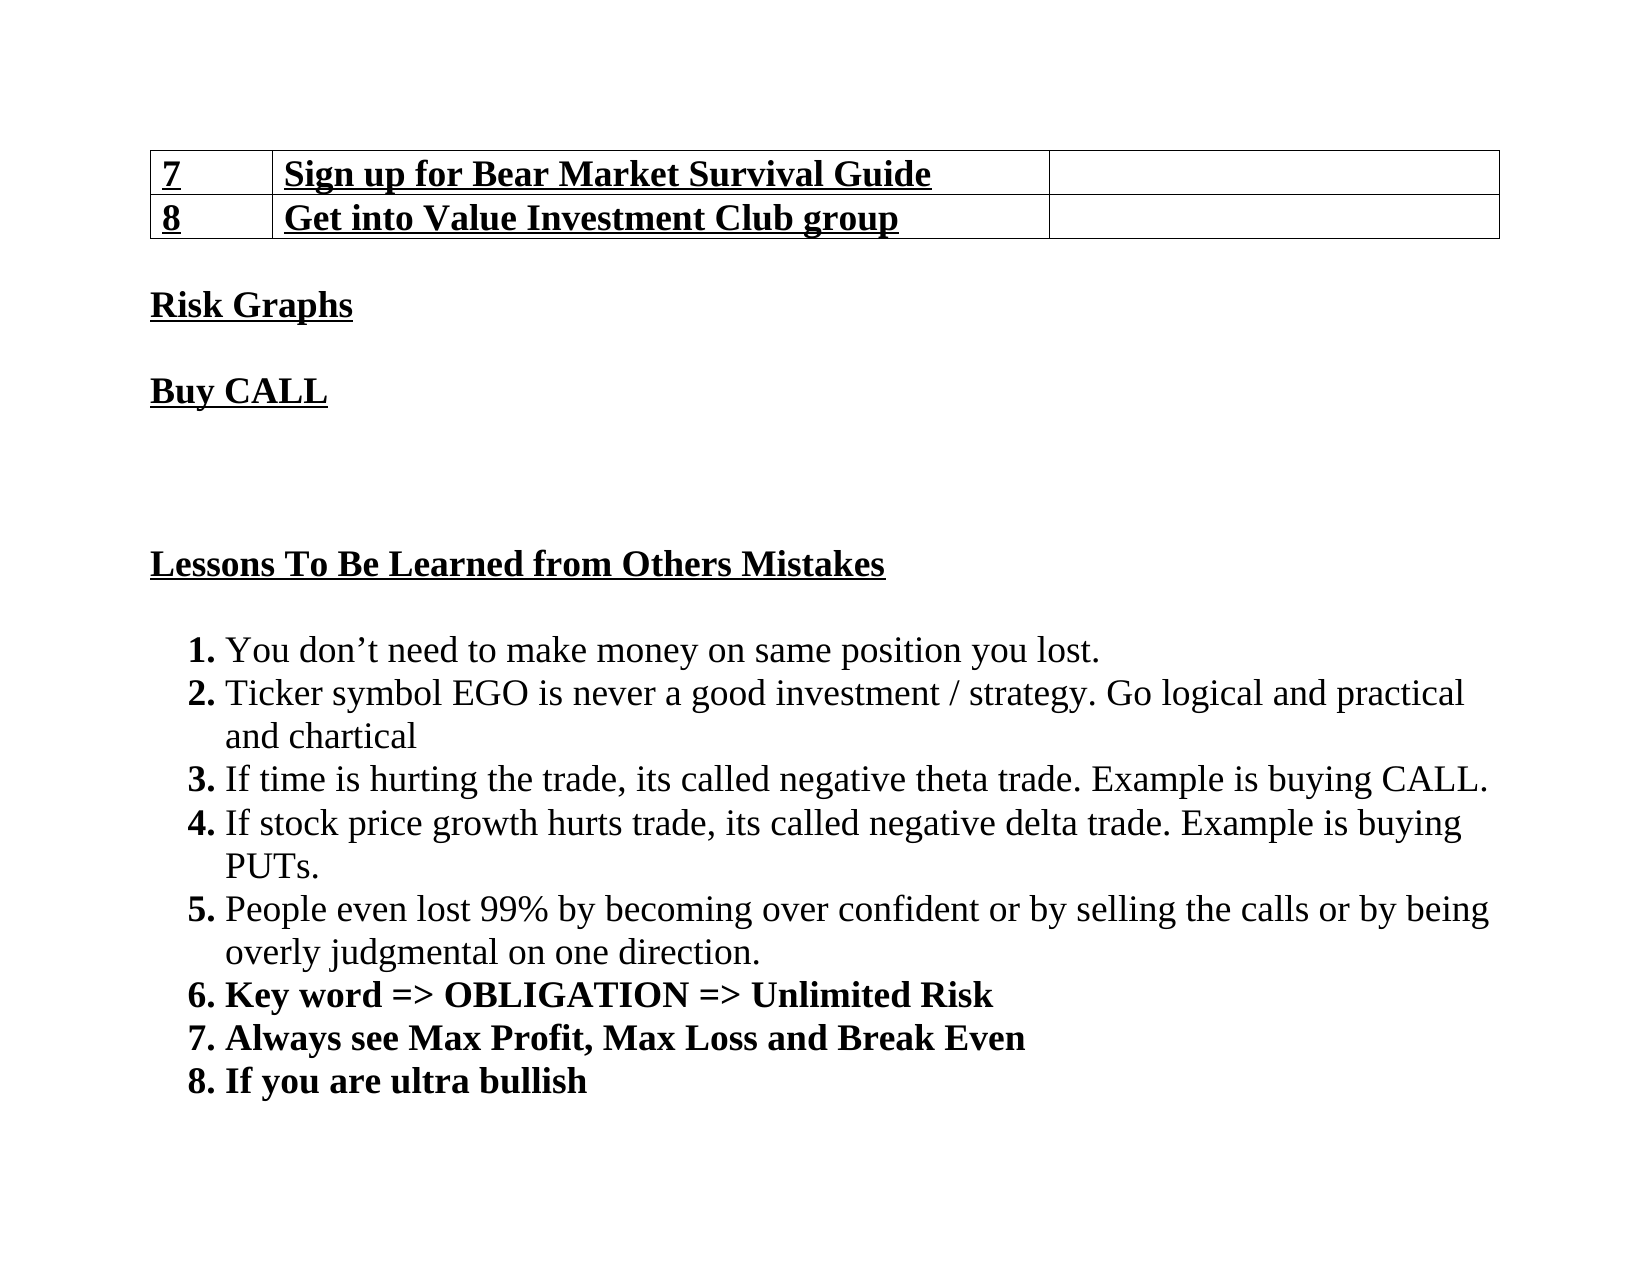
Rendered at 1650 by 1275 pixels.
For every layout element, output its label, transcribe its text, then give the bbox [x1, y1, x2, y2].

list If time is hurting the trade, its called negative theta trade. Example is buying CALL. [187, 757, 1500, 800]
text Buy CALL [150, 369, 1500, 412]
list Always see Max Profit, Max Loss and Break Even [187, 1016, 1500, 1059]
table_cell 7 [151, 151, 272, 194]
list People even lost 99% by becoming over confident or by selling the calls or by being overly judgmental on one direction. [187, 886, 1500, 972]
list If you are ultra bullish [187, 1059, 1500, 1102]
table_cell Get into Value Investment Club group [273, 195, 1049, 238]
list Key word => OBLIGATION => Unlimited Risk [187, 972, 1500, 1016]
table_cell [1050, 195, 1499, 238]
text Lessons To Be Learned from Others Mistakes [150, 541, 1500, 584]
table_cell [1050, 151, 1499, 194]
list Ticker symbol EGO is never a good investment / strategy. Go logical and practical and chartical [187, 671, 1500, 757]
list You don’t need to make money on same position you lost. [187, 627, 1500, 671]
list If stock price growth hurts trade, its called negative delta trade. Example is buying PUTs. [187, 800, 1500, 886]
table_cell Sign up for Bear Market Survival Guide [273, 151, 1049, 194]
table_cell 8 [151, 195, 272, 238]
text Risk Graphs [150, 282, 1500, 326]
